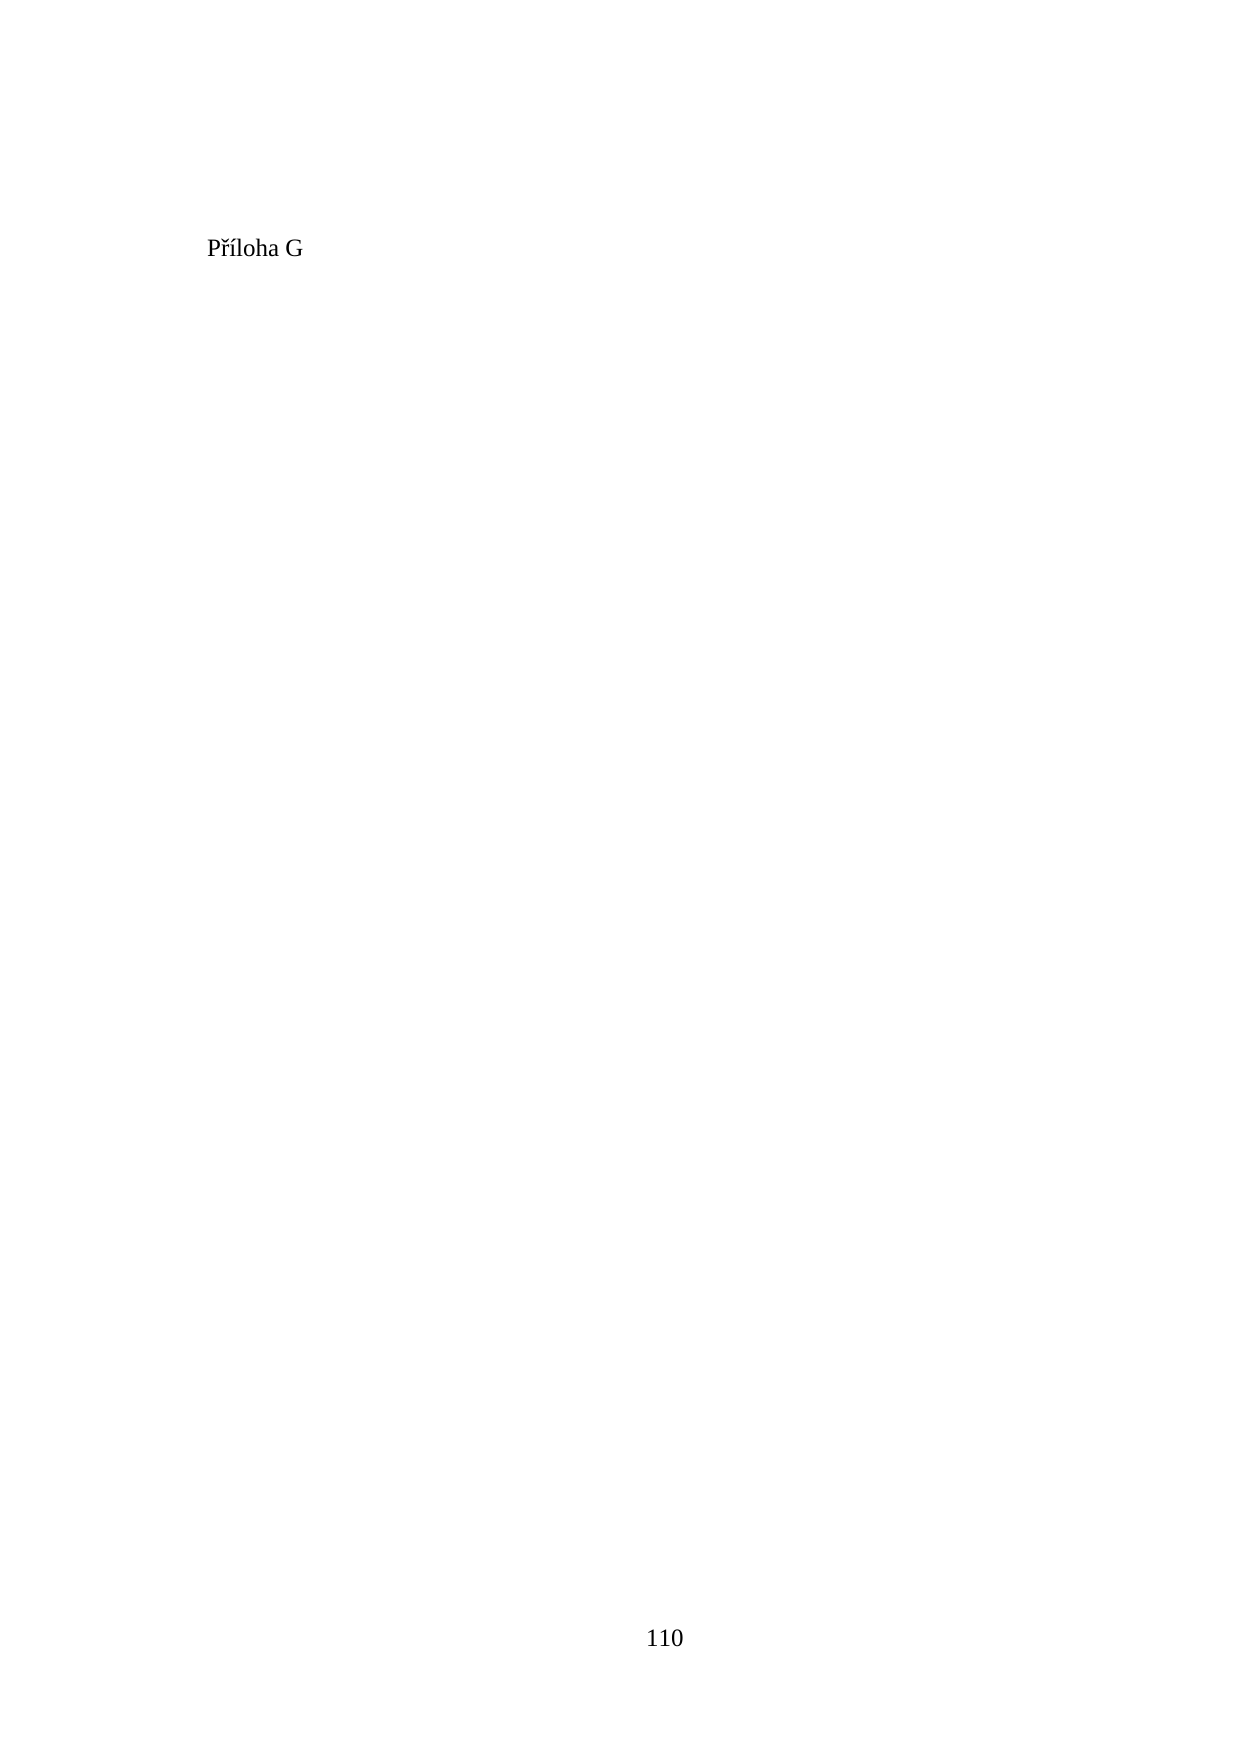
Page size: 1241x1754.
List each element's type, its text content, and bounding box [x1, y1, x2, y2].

text Příloha G [207, 233, 1122, 262]
